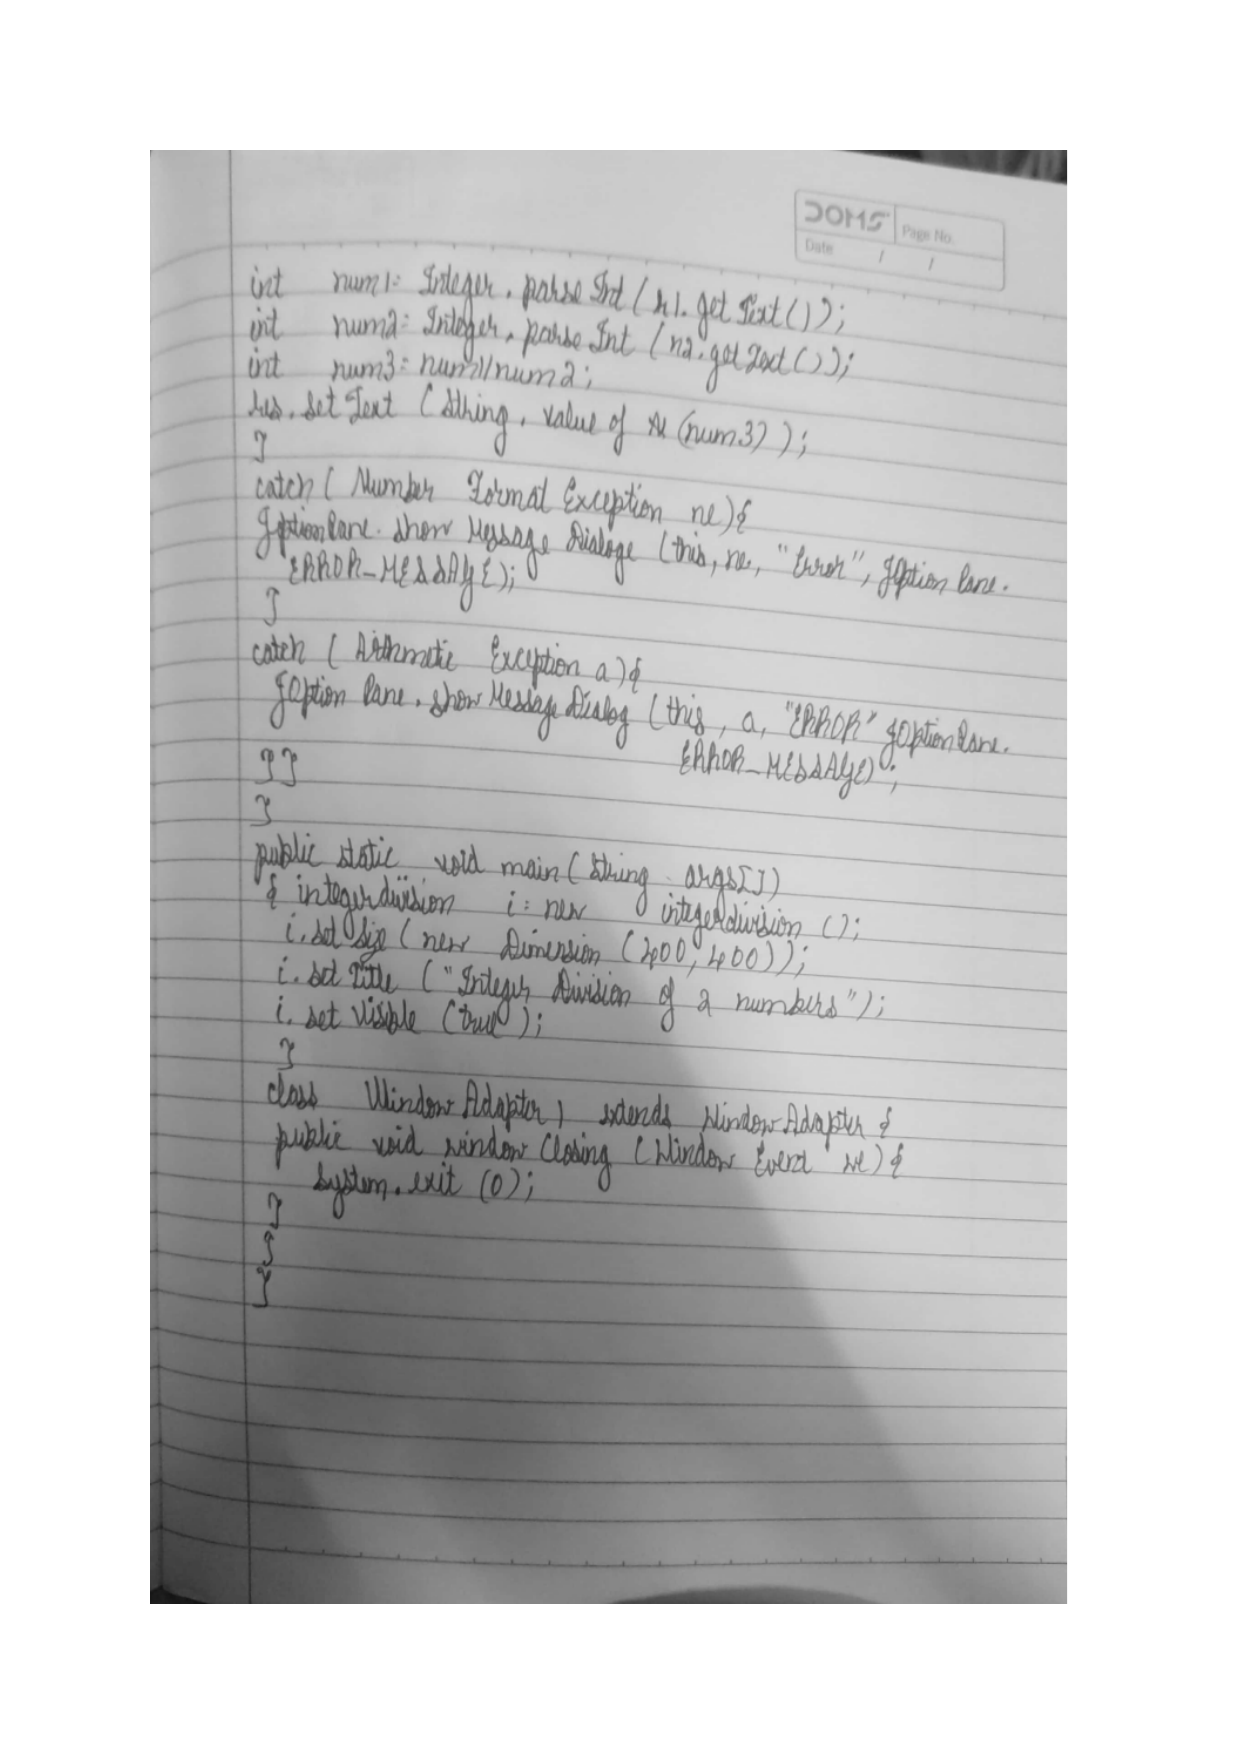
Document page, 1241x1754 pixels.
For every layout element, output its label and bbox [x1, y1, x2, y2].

picture [150, 150, 1068, 1604]
